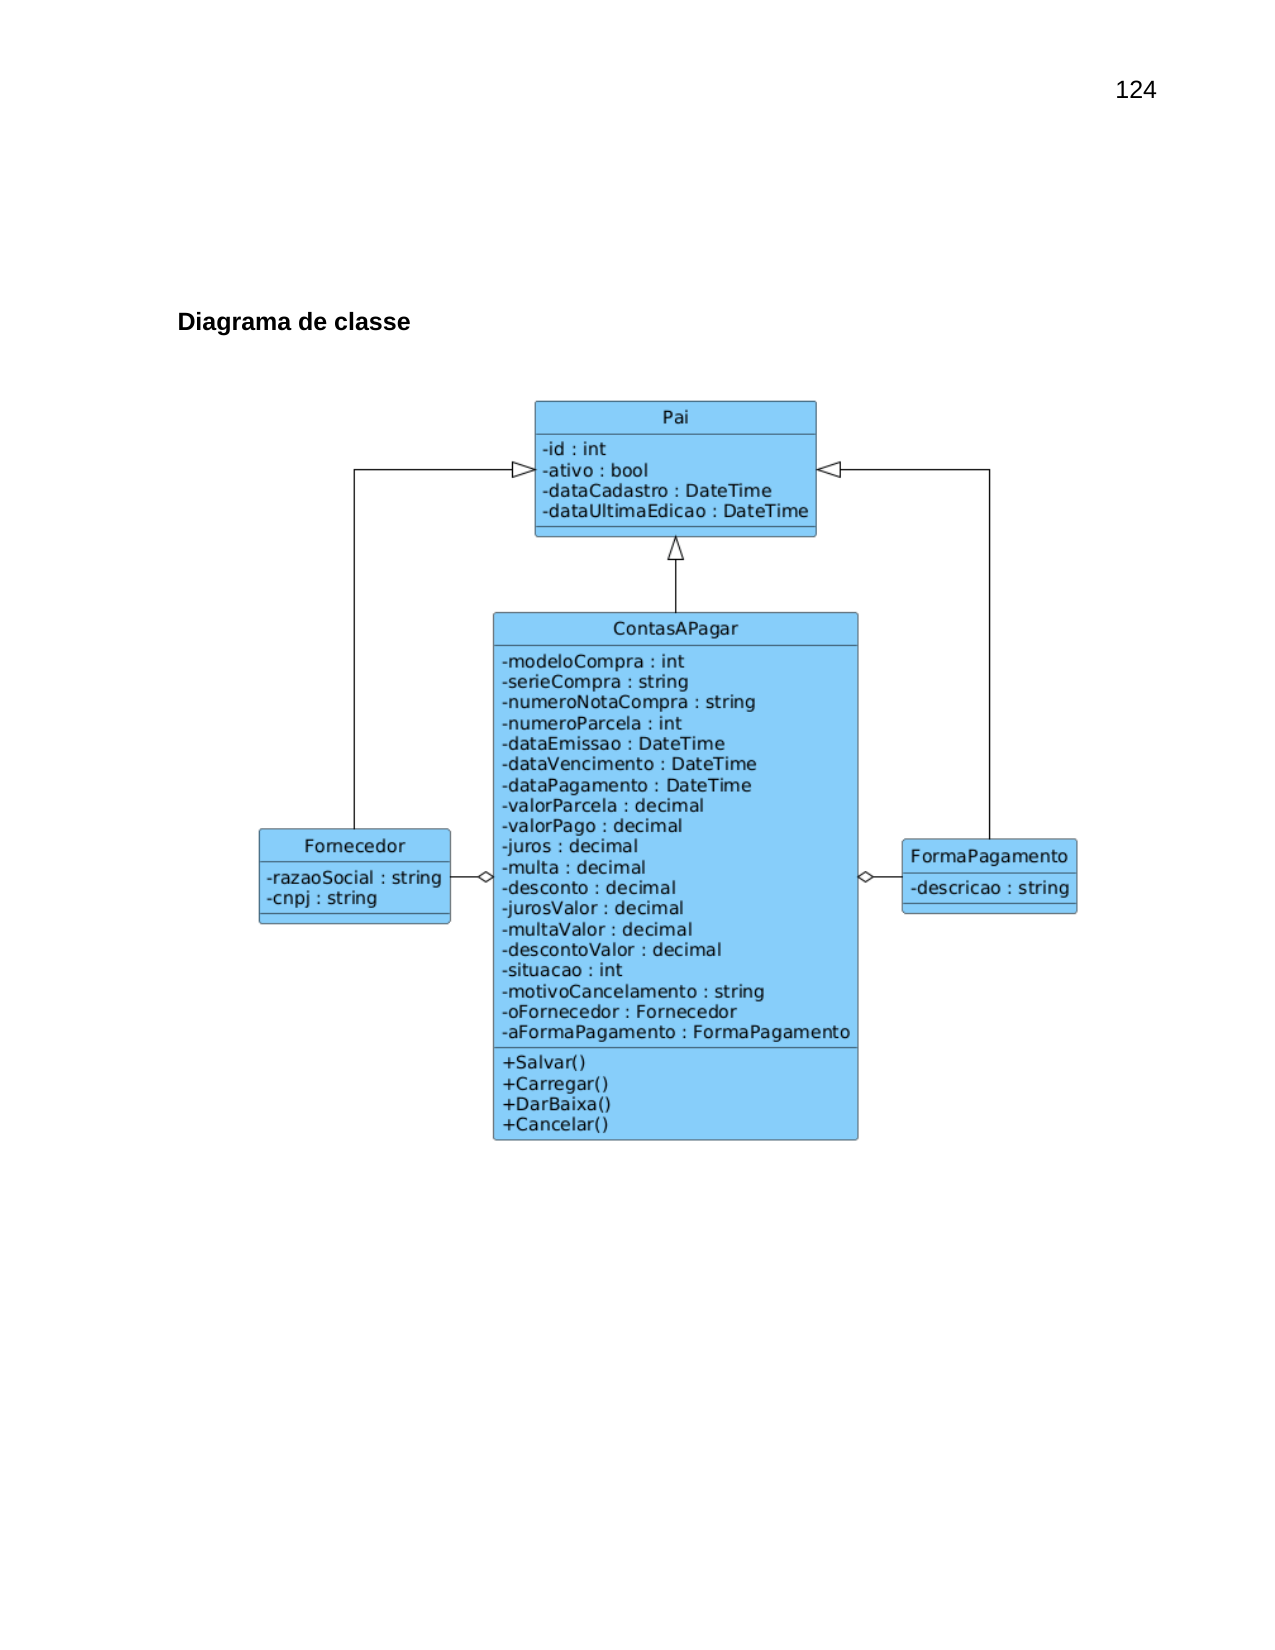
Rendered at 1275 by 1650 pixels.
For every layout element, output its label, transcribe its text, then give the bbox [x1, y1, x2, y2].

picture [250, 392, 1084, 1147]
text Diagrama de classe [177, 307, 1157, 335]
